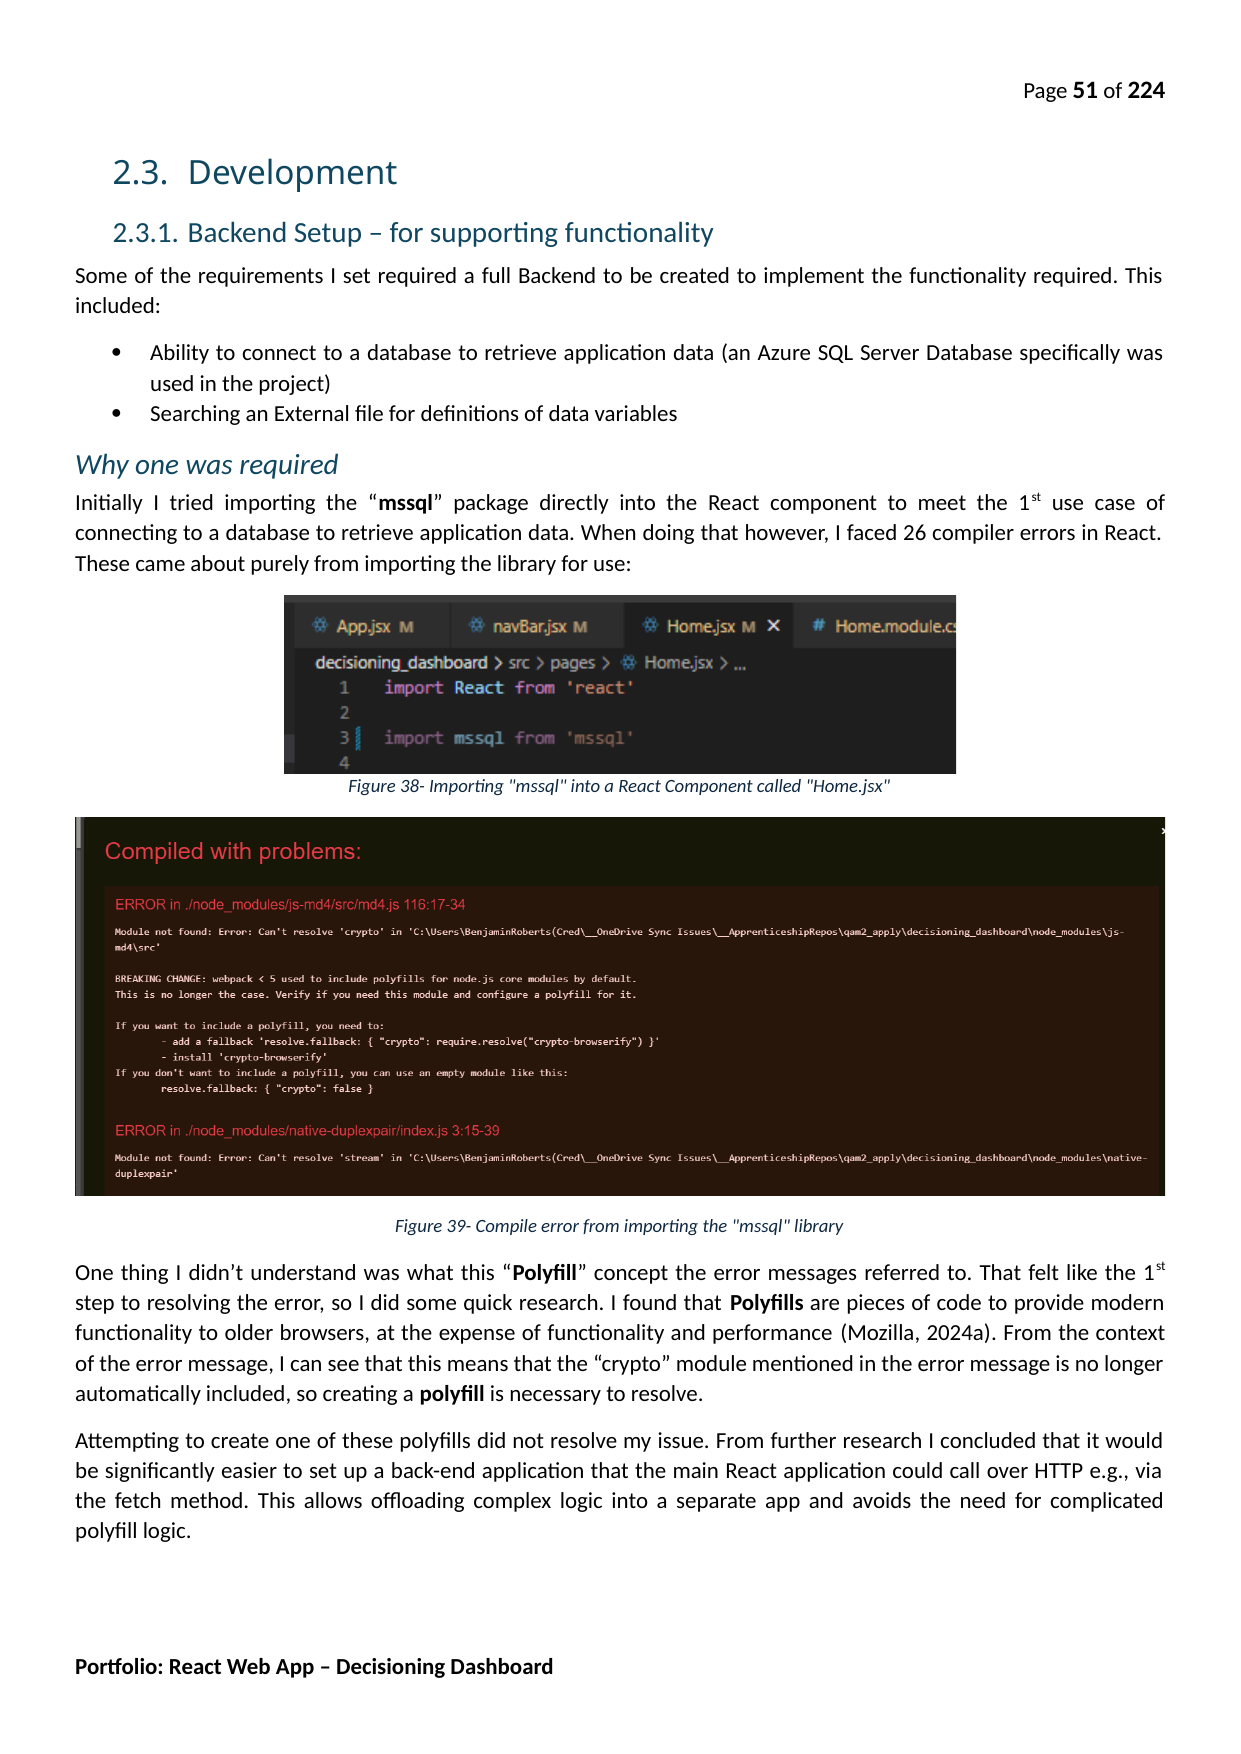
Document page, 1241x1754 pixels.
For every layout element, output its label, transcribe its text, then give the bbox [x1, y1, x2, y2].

list Searching an External file for definitions of data variables [112, 399, 1165, 427]
text One thing I didn’t understand was what this “Polyfill” concept the error messages referred to. That felt like the 1st step to resolving the error, so I did some quick research. I found that Polyfills are pieces of code to provide modern functionality to older browsers, at the expense of functionality and performance . From the context of the error message, I can see that this means that the “crypto” module mentioned in the error message is no longer automatically included, so creating a polyfill is necessary to resolve. [75, 1258, 1165, 1407]
list Ability to connect to a database to retrieve application data (an Azure SQL Server Database specifically was used in the project) [112, 338, 1165, 397]
subtitle Why one was required [75, 446, 1165, 481]
subtitle Backend Setup – for supporting functionality [112, 214, 1165, 250]
text Figure 38- Importing "mssql" into a React Component called "Home.jsx" [75, 774, 1165, 797]
text Initially I tried importing the “mssql” package directly into the React component to meet the 1st use case of connecting to a database to retrieve application data. When doing that however, I faced 26 compiler errors in React. These came about purely from importing the library for use: [75, 488, 1165, 577]
text Attempting to create one of these polyfills did not resolve my issue. From further research I concluded that it would be significantly easier to set up a back-end application that the main React application could call over HTTP e.g., via the fetch method. This allows offloading complex logic into a separate app and avoids the need for complicated polyfill logic. [75, 1426, 1165, 1544]
subtitle Development [112, 149, 1165, 194]
picture [284, 595, 957, 774]
text Some of the requirements I set required a full Backend to be created to implement the functionality required. This included: [75, 261, 1165, 319]
picture [75, 817, 1166, 1196]
text Figure 39- Compile error from importing the "mssql" library [75, 1214, 1165, 1237]
